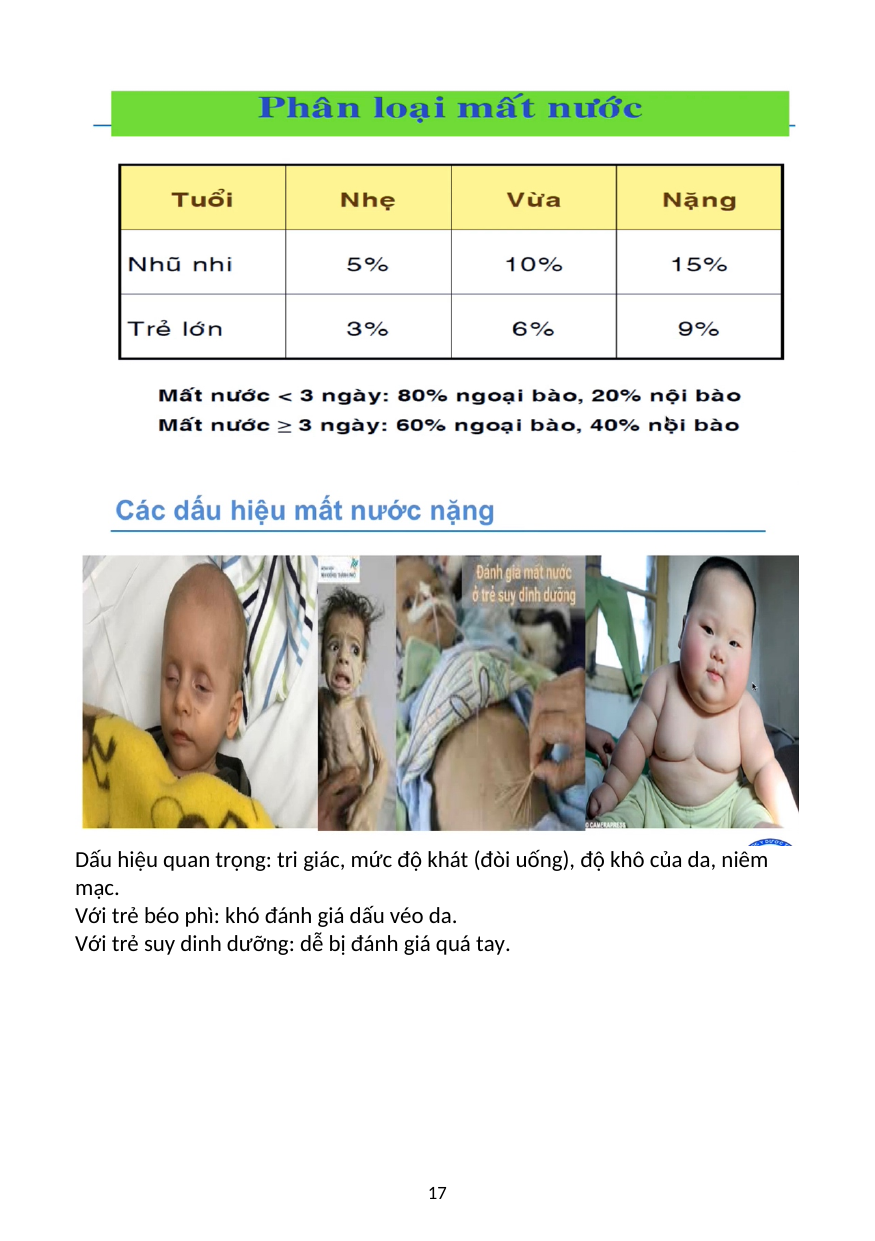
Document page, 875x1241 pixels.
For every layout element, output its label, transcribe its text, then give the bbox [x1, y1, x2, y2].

text Dấu hiệu quan trọng: tri giác, mức độ khát (đòi uống), độ khô của da, niêm mạc. [75, 846, 799, 902]
picture [75, 479, 799, 846]
text Với trẻ suy dinh dưỡng: dễ bị đánh giá quá tay. [75, 929, 799, 958]
picture [75, 75, 799, 452]
text Với trẻ béo phì: khó đánh giá dấu véo da. [75, 902, 799, 929]
